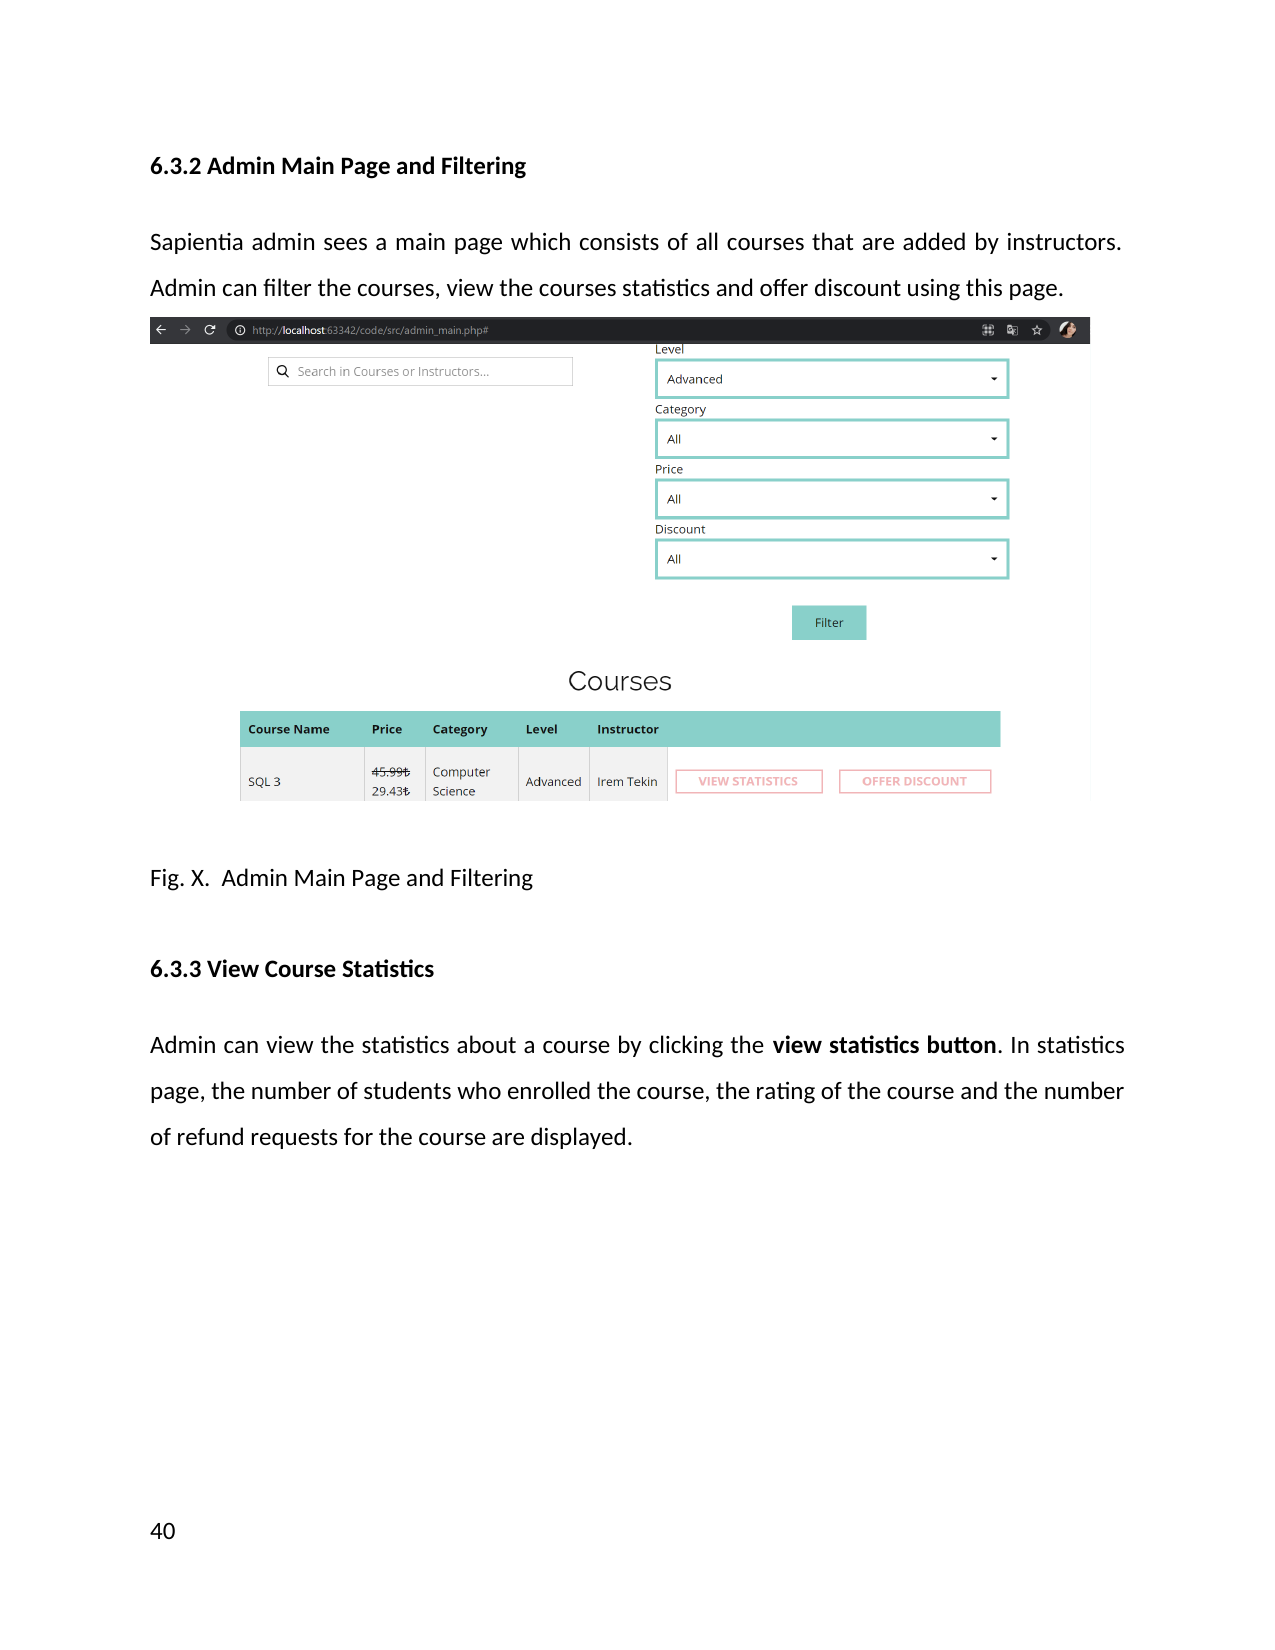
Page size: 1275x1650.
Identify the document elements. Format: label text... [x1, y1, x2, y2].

subtitle 6.3.3 View Course Statistics [150, 953, 1125, 984]
text Fig. X. Admin Main Page and Filtering [150, 862, 1125, 892]
text Admin can view the statistics about a course by clicking the view statistics button. In statistics page, the number of students who enrolled the course, the rating of the course and the number of refund requests for the course are displayed. [150, 1030, 1125, 1152]
subtitle 6.3.2 Admin Main Page and Filtering [150, 150, 1125, 181]
picture [150, 317, 1091, 801]
text Sapientia admin sees a main page which consists of all courses that are added by instructors. Admin can filter the courses, view the courses statistics and offer discount using this page. [150, 226, 1125, 302]
